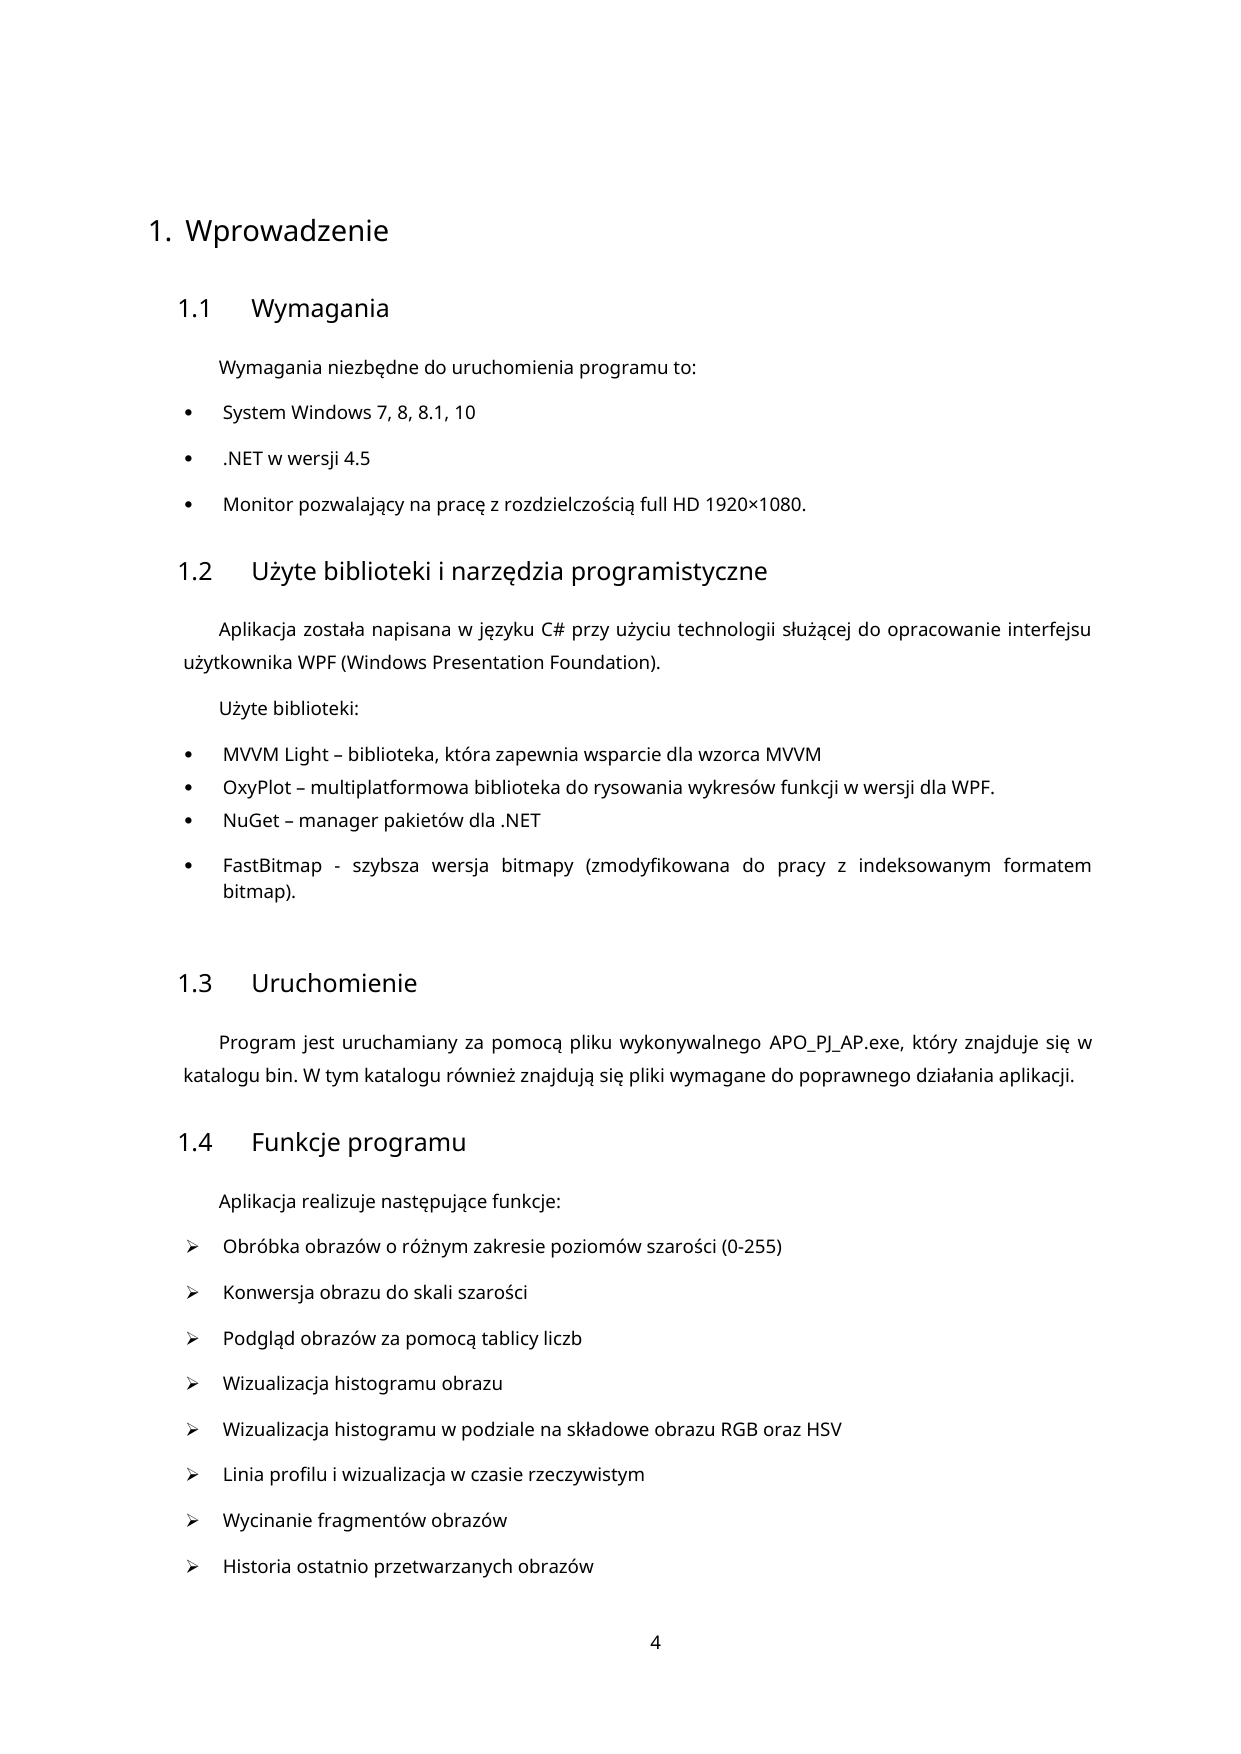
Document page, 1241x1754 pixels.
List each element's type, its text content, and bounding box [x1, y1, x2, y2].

list Wycinanie fragmentów obrazów [185, 1507, 1093, 1533]
list .NET w wersji 4.5 [185, 445, 1093, 471]
subtitle Wymagania [177, 291, 1093, 325]
list Konwersja obrazu do skali szarości [185, 1279, 1093, 1305]
text Użyte biblioteki: [183, 695, 1093, 721]
list Historia ostatnio przetwarzanych obrazów [185, 1553, 1093, 1578]
subtitle Wprowadzenie [148, 210, 1093, 250]
text Aplikacja realizuje następujące funkcje: [183, 1188, 1093, 1213]
list Monitor pozwalający na pracę z rozdzielczością full HD 1920×1080. [185, 491, 1093, 516]
list OxyPlot – multiplatformowa biblioteka do rysowania wykresów funkcji w wersji dla WPF. [185, 774, 1093, 799]
list System Windows 7, 8, 8.1, 10 [185, 400, 1093, 425]
list Podgląd obrazów za pomocą tablicy liczb [185, 1325, 1093, 1350]
list Linia profilu i wizualizacja w czasie rzeczywistym [185, 1462, 1093, 1487]
list FastBitmap - szybsza wersja bitmapy (zmodyfikowana do pracy z indeksowanym formatem bitmap). [185, 853, 1093, 904]
list Wizualizacja histogramu obrazu [185, 1370, 1093, 1396]
list MVVM Light – biblioteka, która zapewnia wsparcie dla wzorca MVVM [185, 741, 1093, 766]
text Wymagania niezbędne do uruchomienia programu to: [183, 354, 1093, 379]
text Aplikacja została napisana w języku C# przy użyciu technologii służącej do opracowanie interfejsu użytkownika WPF (Windows Presentation Foundation). [183, 616, 1093, 675]
list Wizualizacja histogramu w podziale na składowe obrazu RGB oraz HSV [185, 1416, 1093, 1442]
subtitle Użyte biblioteki i narzędzia programistyczne [177, 553, 1093, 587]
subtitle Funkcje programu [177, 1125, 1093, 1159]
list NuGet – manager pakietów dla .NET [185, 807, 1093, 833]
subtitle Uruchomienie [177, 966, 1093, 1000]
text Program jest uruchamiany za pomocą pliku wykonywalnego APO_PJ_AP.exe, który znajduje się w katalogu bin. W tym katalogu również znajdują się pliki wymagane do poprawnego działania aplikacji. [183, 1029, 1093, 1088]
list Obróbka obrazów o różnym zakresie poziomów szarości (0-255) [185, 1233, 1093, 1259]
